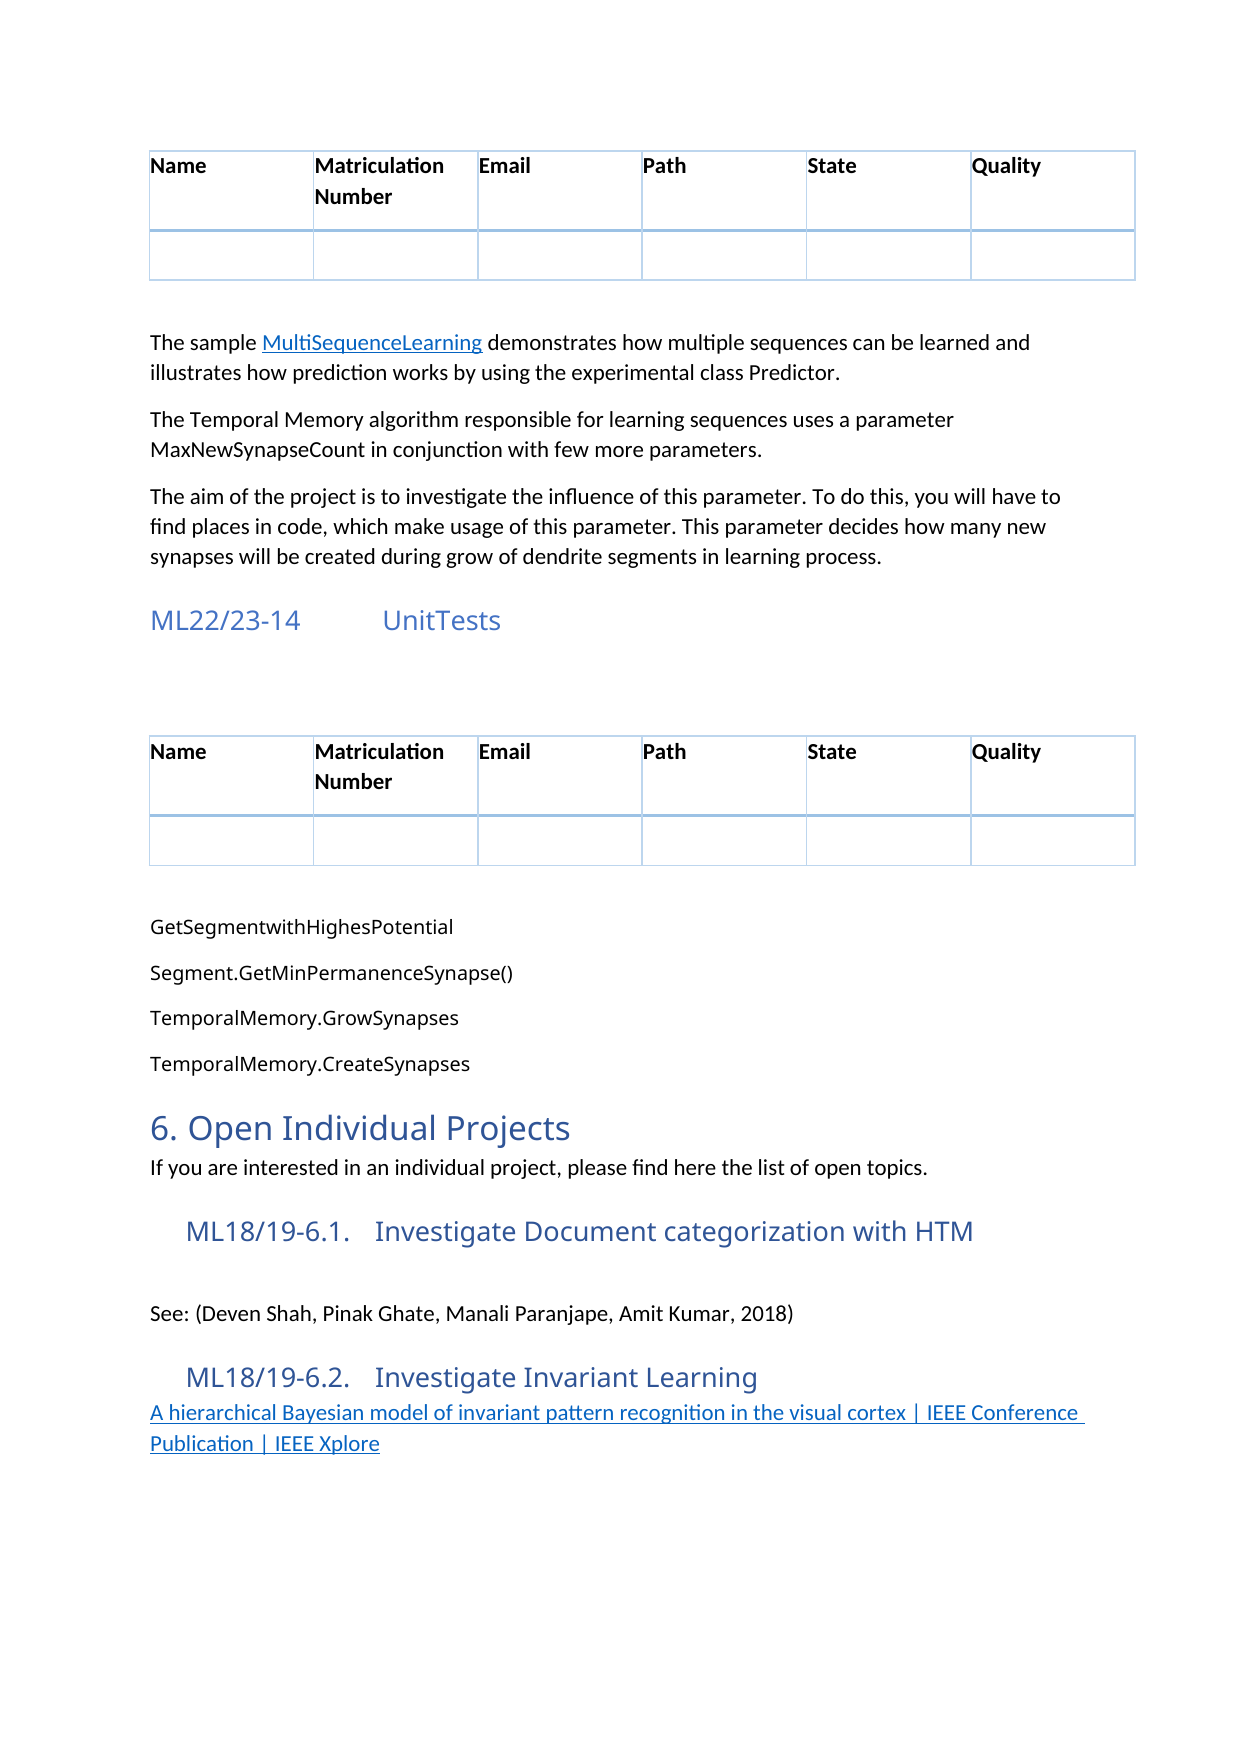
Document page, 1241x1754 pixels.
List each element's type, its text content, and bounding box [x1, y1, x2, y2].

text The sample MultiSequenceLearning demonstrates how multiple sequences can be learned and illustrates how prediction works by using the experimental class Predictor. [150, 328, 1090, 386]
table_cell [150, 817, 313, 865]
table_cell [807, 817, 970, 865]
text The Temporal Memory algorithm responsible for learning sequences uses a parameter MaxNewSynapseCount in conjunction with few more parameters. [150, 405, 1090, 463]
text TemporalMemory.GrowSynapses [150, 1004, 1090, 1032]
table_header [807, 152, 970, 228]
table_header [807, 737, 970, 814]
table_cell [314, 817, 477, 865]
text See: [150, 1299, 1090, 1327]
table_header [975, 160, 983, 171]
subtitle Investigate Document categorization with HTM [185, 1213, 1090, 1249]
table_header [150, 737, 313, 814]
text If you are interested in an individual project, please find here the list of open topics. [150, 1153, 1090, 1181]
text UnitTests [150, 602, 1090, 639]
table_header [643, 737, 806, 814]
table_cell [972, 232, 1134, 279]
subtitle Open Individual Projects [150, 1104, 1090, 1150]
text A hierarchical Bayesian model of invariant pattern recognition in the visual cortex | IEEE Conference Publication | IEEE Xplore [150, 1398, 1090, 1457]
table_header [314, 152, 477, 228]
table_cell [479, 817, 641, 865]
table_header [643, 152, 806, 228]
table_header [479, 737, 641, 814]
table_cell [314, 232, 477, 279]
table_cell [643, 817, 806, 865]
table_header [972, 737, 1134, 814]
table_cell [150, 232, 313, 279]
text The aim of the project is to investigate the influence of this parameter. To do this, you will have to find places in code, which make usage of this parameter. This parameter decides how many new synapses will be created during grow of dendrite segments in learning process. [150, 482, 1090, 570]
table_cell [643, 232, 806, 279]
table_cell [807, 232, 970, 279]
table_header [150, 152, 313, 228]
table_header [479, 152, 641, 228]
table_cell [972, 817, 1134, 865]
text TemporalMemory.CreateSynapses [150, 1050, 1090, 1077]
subtitle Investigate Invariant Learning [185, 1359, 1090, 1396]
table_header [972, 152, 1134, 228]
text Segment.GetMinPermanenceSynapse() [150, 959, 1090, 986]
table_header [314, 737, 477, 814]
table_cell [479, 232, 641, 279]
text GetSegmentwithHighesPotential [150, 913, 1090, 940]
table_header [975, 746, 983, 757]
